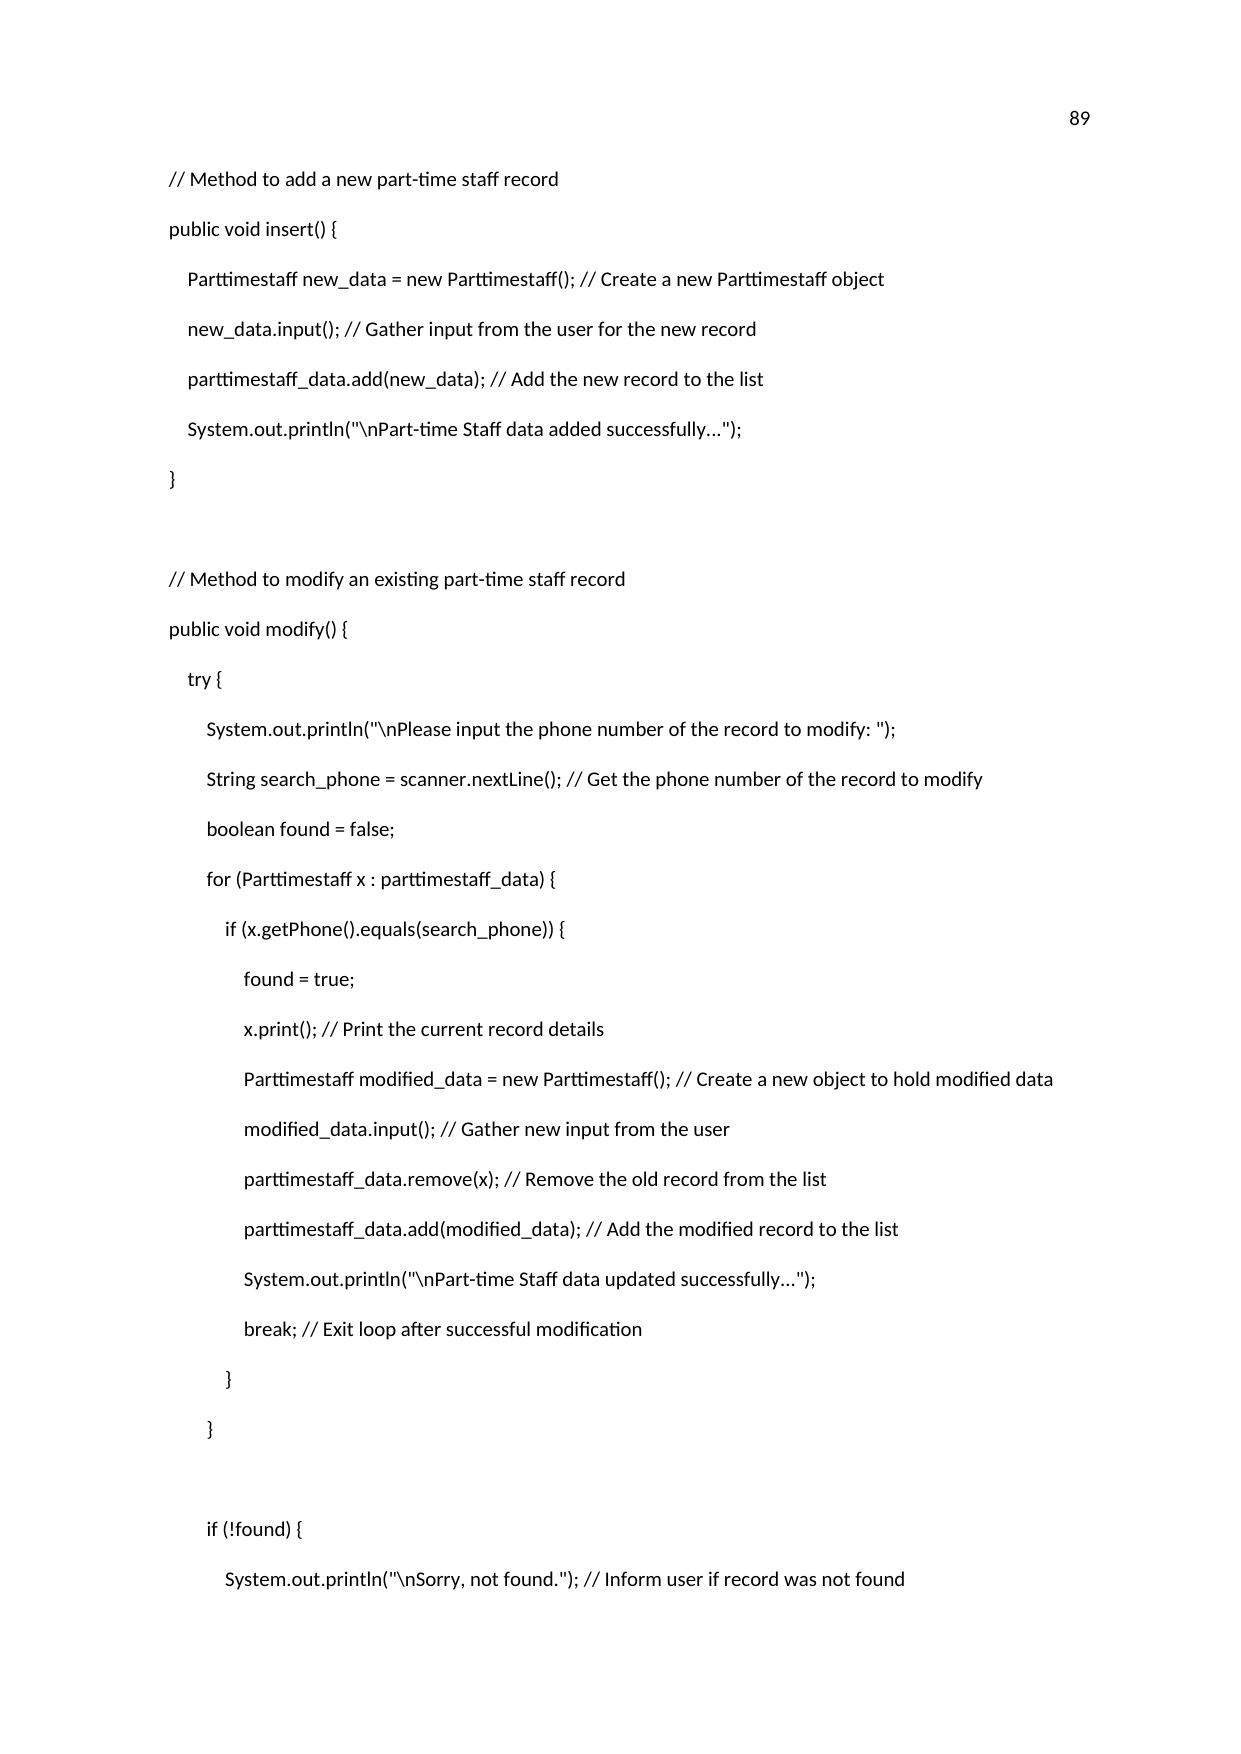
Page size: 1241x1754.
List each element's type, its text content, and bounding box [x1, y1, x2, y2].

text System.out.println("\nPart-time Staff data updated successfully..."); [150, 1266, 1090, 1292]
text new_data.input(); // Gather input from the user for the new record [150, 316, 1090, 342]
text break; // Exit loop after successful modification [150, 1316, 1090, 1342]
text Parttimestaff modified_data = new Parttimestaff(); // Create a new object to hold modified data [150, 1066, 1090, 1092]
text boolean found = false; [150, 816, 1090, 842]
text modified_data.input(); // Gather new input from the user [150, 1116, 1090, 1142]
text public void insert() { [150, 216, 1090, 242]
text String search_phone = scanner.nextLine(); // Get the phone number of the record to modify [150, 766, 1090, 792]
text for (Parttimestaff x : parttimestaff_data) { [150, 866, 1090, 892]
text } [150, 1366, 1090, 1392]
text if (!found) { [150, 1516, 1090, 1542]
text parttimestaff_data.add(new_data); // Add the new record to the list [150, 366, 1090, 392]
text System.out.println("\nPart-time Staff data added successfully..."); [150, 416, 1090, 442]
text } [150, 1416, 1090, 1442]
text System.out.println("\nSorry, not found."); // Inform user if record was not found [150, 1566, 1090, 1592]
text Parttimestaff new_data = new Parttimestaff(); // Create a new Parttimestaff object [150, 266, 1090, 292]
text System.out.println("\nPlease input the phone number of the record to modify: "); [150, 716, 1090, 742]
text found = true; [150, 966, 1090, 992]
text try { [150, 666, 1090, 692]
text // Method to modify an existing part-time staff record [150, 566, 1090, 592]
text if (x.getPhone().equals(search_phone)) { [150, 916, 1090, 942]
text parttimestaff_data.remove(x); // Remove the old record from the list [150, 1166, 1090, 1192]
text x.print(); // Print the current record details [150, 1016, 1090, 1042]
text // Method to add a new part-time staff record [150, 166, 1090, 192]
text public void modify() { [150, 616, 1090, 642]
text parttimestaff_data.add(modified_data); // Add the modified record to the list [150, 1216, 1090, 1242]
text } [150, 466, 1090, 492]
